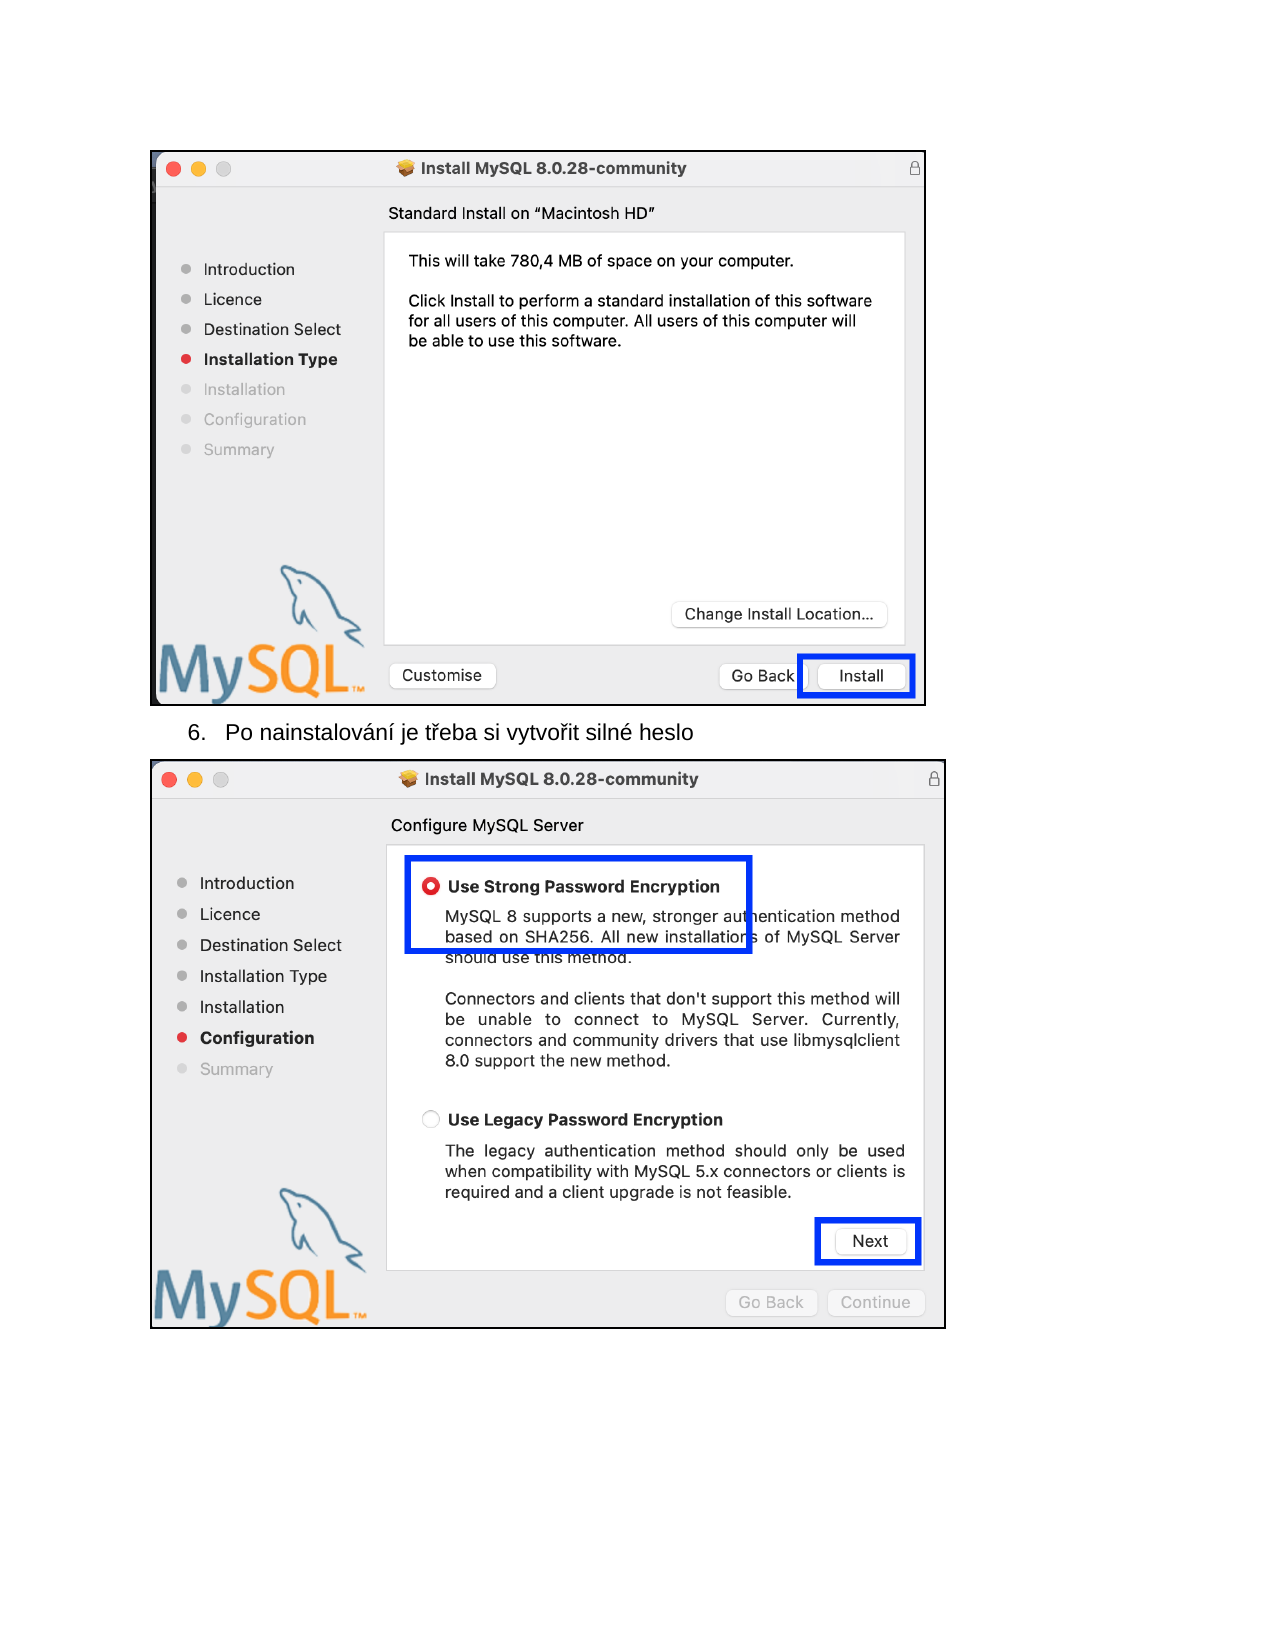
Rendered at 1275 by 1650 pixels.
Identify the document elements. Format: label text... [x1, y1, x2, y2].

picture [152, 761, 944, 1327]
picture [152, 152, 924, 704]
list Po nainstalování je třeba si vytvořit silné heslo [187, 719, 1125, 746]
